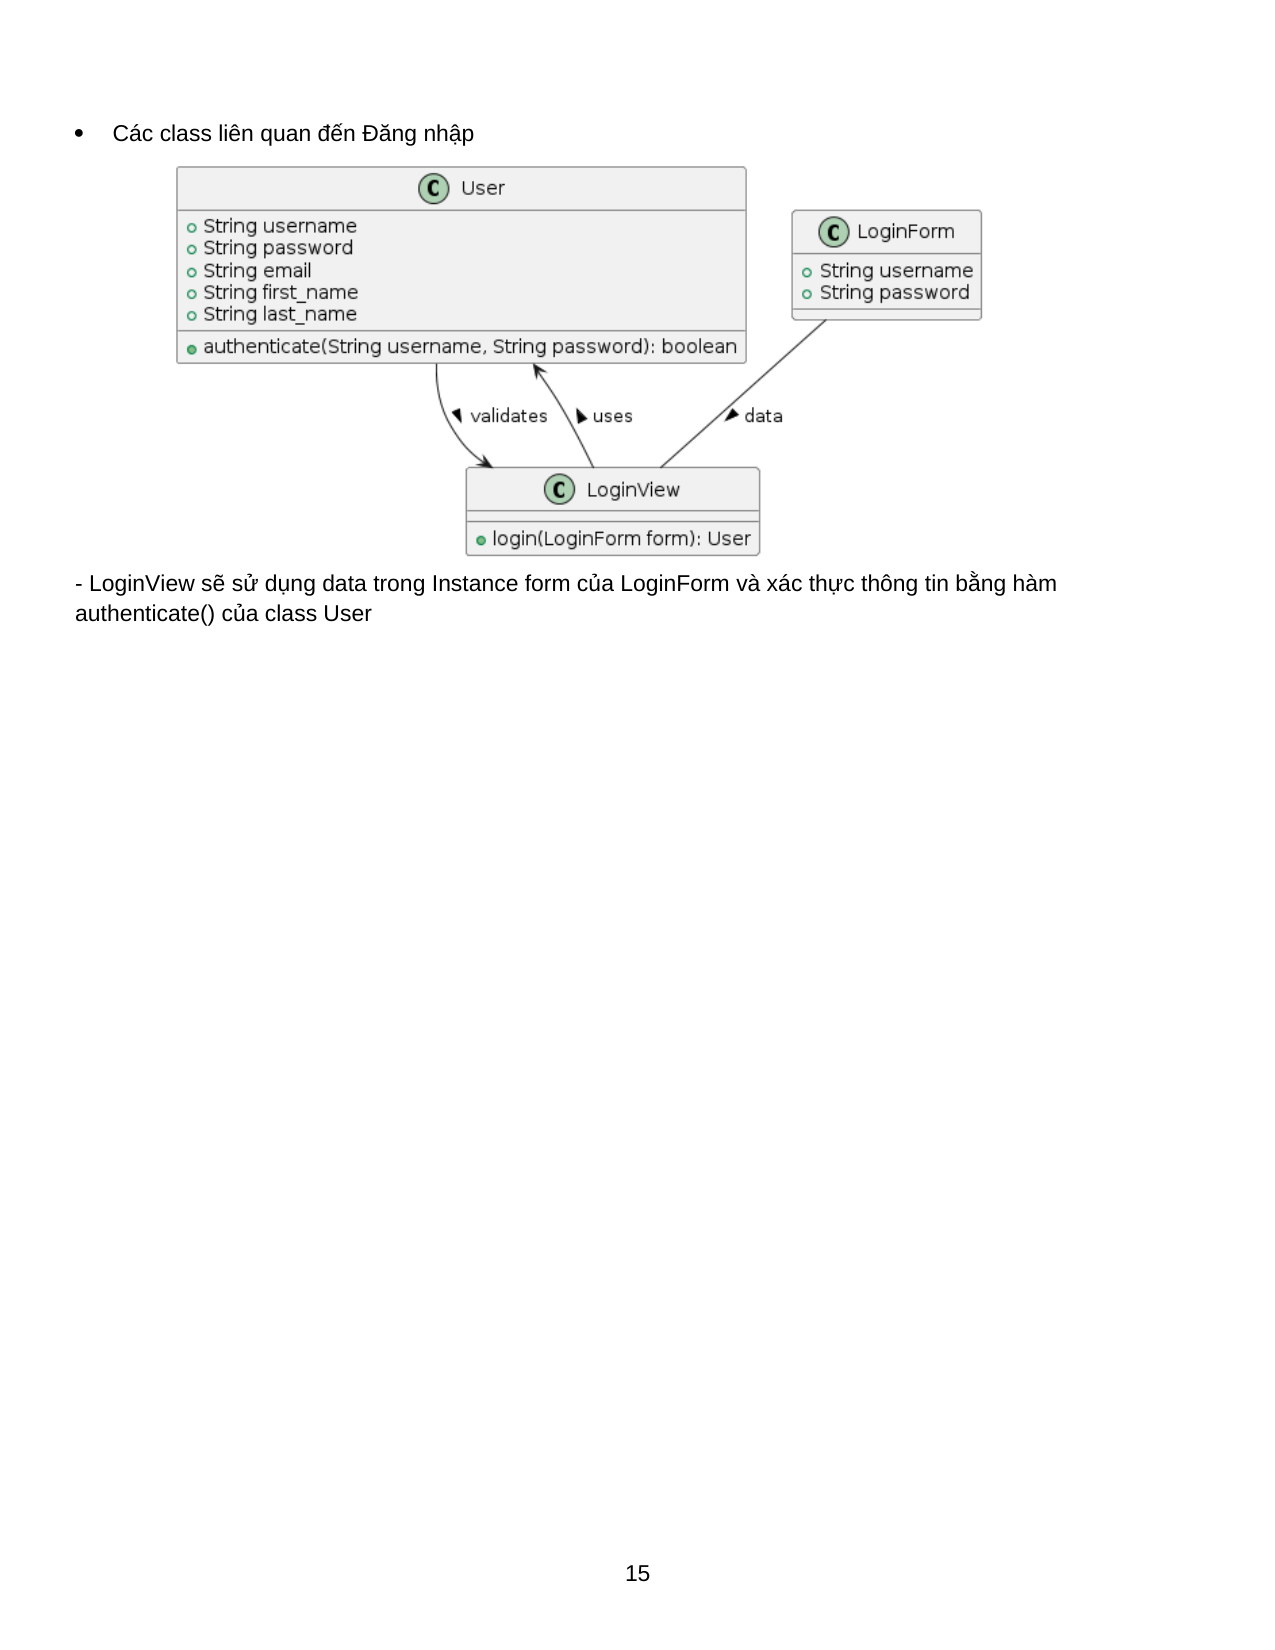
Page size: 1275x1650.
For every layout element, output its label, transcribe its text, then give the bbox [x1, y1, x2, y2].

picture [167, 157, 989, 563]
list Các class liên quan đến Đăng nhập [75, 120, 1200, 147]
